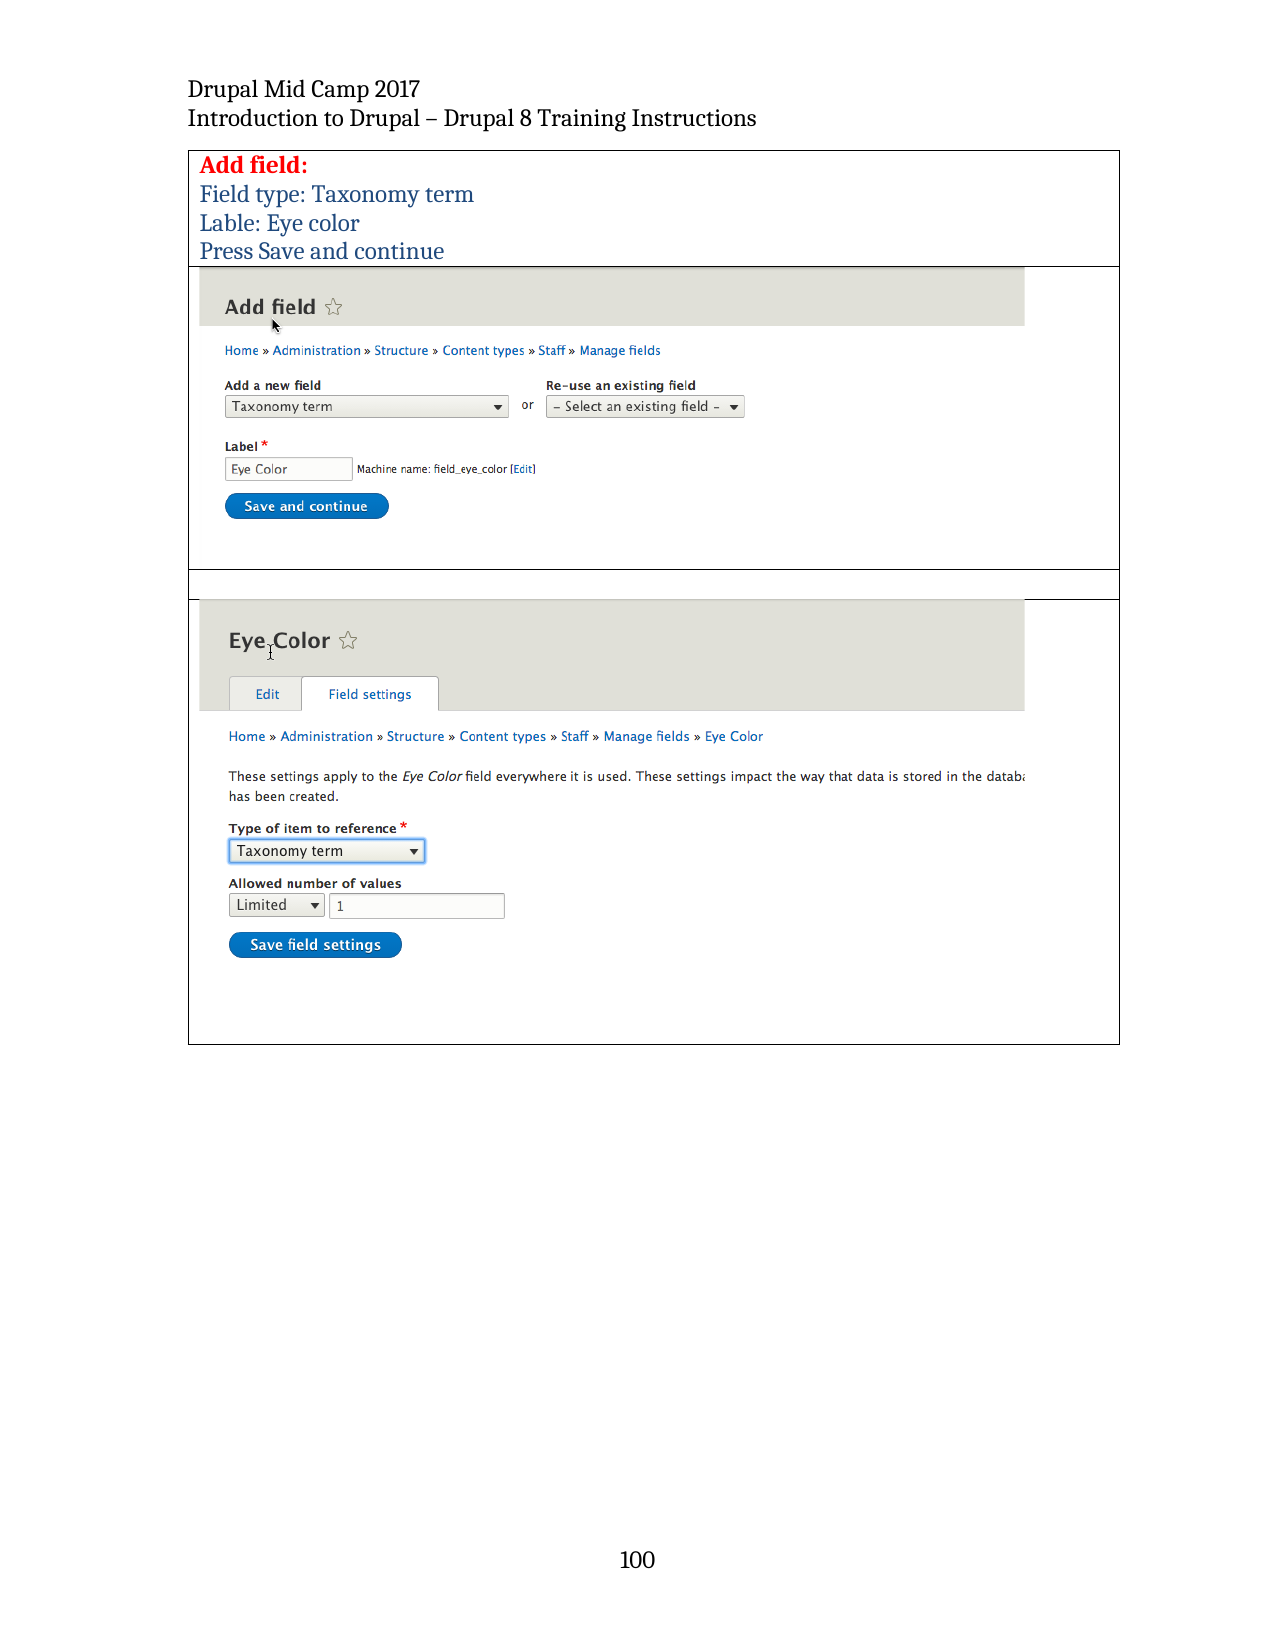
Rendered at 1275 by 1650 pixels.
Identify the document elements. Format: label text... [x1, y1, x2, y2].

table_cell [1025, 600, 1119, 1044]
table_header Add field: Field type: Taxonomy term Lable: Eye color Press Save and continue [189, 151, 1119, 266]
picture [199, 599, 1025, 1044]
table_cell [1025, 267, 1119, 569]
table_cell [189, 570, 1119, 598]
table_cell [189, 267, 199, 569]
table_cell [189, 600, 199, 1044]
picture [199, 267, 1025, 569]
